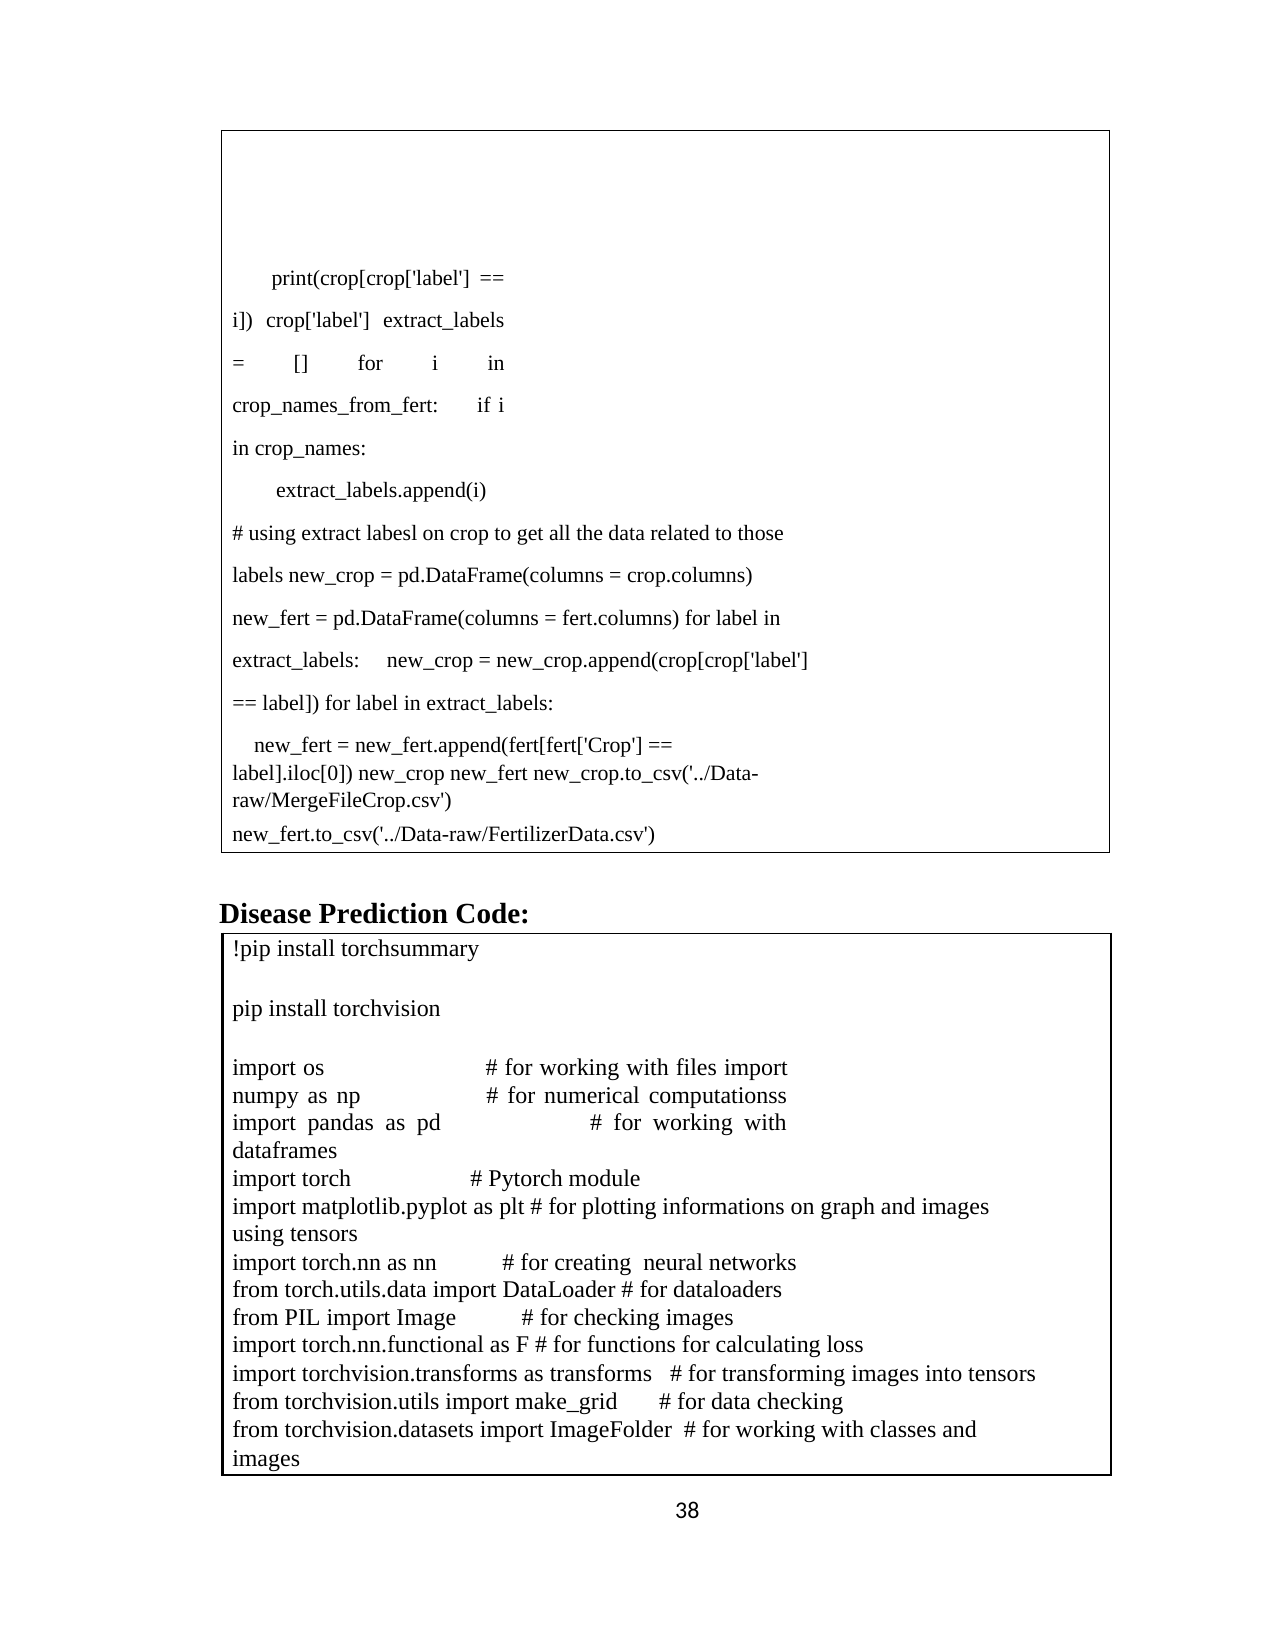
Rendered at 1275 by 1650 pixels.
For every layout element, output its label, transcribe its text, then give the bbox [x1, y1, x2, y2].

table_header !pip install torchsummary pip install torchvision import os # for working with files import numpy as np # for numerical computationss import pandas as pd # for working with dataframes import torch # Pytorch module import matplotlib.pyplot as plt # for plotting informations on graph and images using tensors import torch.nn as nn # for creating neural networks from torch.utils.data import DataLoader # for dataloaders from PIL import Image # for checking images import torch.nn.functional as F # for functions for calculating loss import torchvision.transforms as transforms # for transforming images into tensors from torchvision.utils import make_grid # for data checking from torchvision.datasets import ImageFolder # for working with classes and images [224, 934, 1110, 1474]
table_cell print(crop[crop['label'] == i]) crop['label'] extract_labels = [] for i in crop_names_from_fert: if i in crop_names: extract_labels.append(i) # using extract labesl on crop to get all the data related to those labels new_crop = pd.DataFrame(columns = crop.columns) new_fert = pd.DataFrame(columns = fert.columns) for label in extract_labels: new_crop = new_crop.append(crop[crop['label'] == label]) for label in extract_labels: new_fert = new_fert.append(fert[fert['Crop'] == label].iloc[0]) new_crop new_fert new_crop.to_csv('../Data-raw/MergeFileCrop.csv') new_fert.to_csv('../Data-raw/FertilizerData.csv') [222, 131, 1109, 852]
text Disease Prediction Code: [219, 896, 1125, 930]
